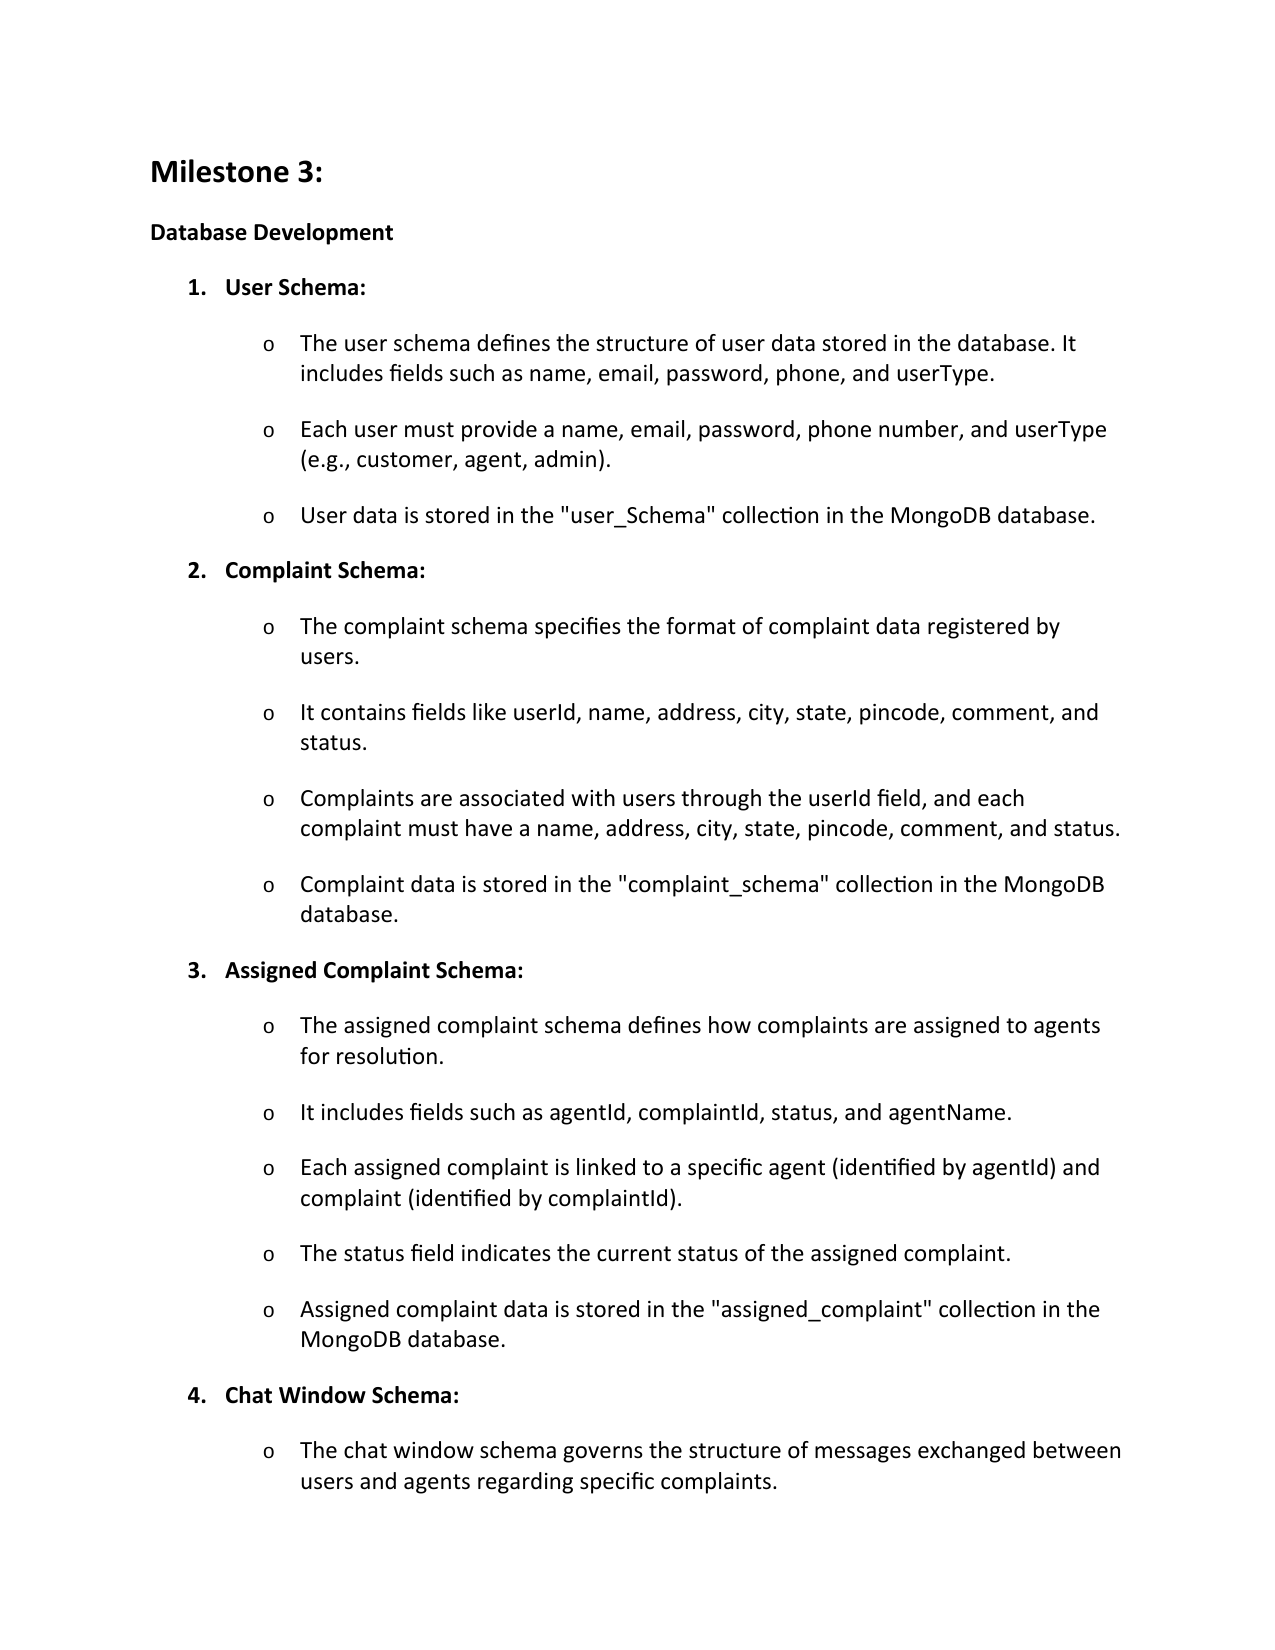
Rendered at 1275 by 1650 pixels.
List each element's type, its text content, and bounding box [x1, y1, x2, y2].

list Each user must provide a name, email, password, phone number, and userType (e.g., customer, agent, admin). [262, 413, 1125, 474]
list Assigned Complaint Schema: [187, 954, 1125, 984]
list The chat window schema governs the structure of messages exchanged between users and agents regarding specific complaints. [262, 1434, 1125, 1495]
list The status field indicates the current status of the assigned complaint. [262, 1237, 1125, 1268]
list It contains fields like userId, name, address, city, state, pincode, comment, and status. [262, 696, 1125, 757]
list Complaint Schema: [187, 554, 1125, 585]
list Complaint data is stored in the "complaint_schema" collection in the MongoDB database. [262, 868, 1125, 929]
list Assigned complaint data is stored in the "assigned_complaint" collection in the MongoDB database. [262, 1293, 1125, 1354]
text Database Development [150, 216, 1125, 246]
list It includes fields such as agentId, complaintId, status, and agentName. [262, 1096, 1125, 1126]
list The user schema defines the structure of user data stored in the database. It includes fields such as name, email, password, phone, and userType. [262, 327, 1125, 388]
list User Schema: [187, 271, 1125, 302]
list Chat Window Schema: [187, 1379, 1125, 1409]
text Milestone 3: [150, 150, 1125, 191]
list User data is stored in the "user_Schema" collection in the MongoDB database. [262, 499, 1125, 529]
list The complaint schema specifies the format of complaint data registered by users. [262, 610, 1125, 671]
list The assigned complaint schema defines how complaints are assigned to agents for resolution. [262, 1009, 1125, 1071]
list Complaints are associated with users through the userId field, and each complaint must have a name, address, city, state, pincode, comment, and status. [262, 782, 1125, 843]
list Each assigned complaint is linked to a specific agent (identified by agentId) and complaint (identified by complaintId). [262, 1151, 1125, 1212]
